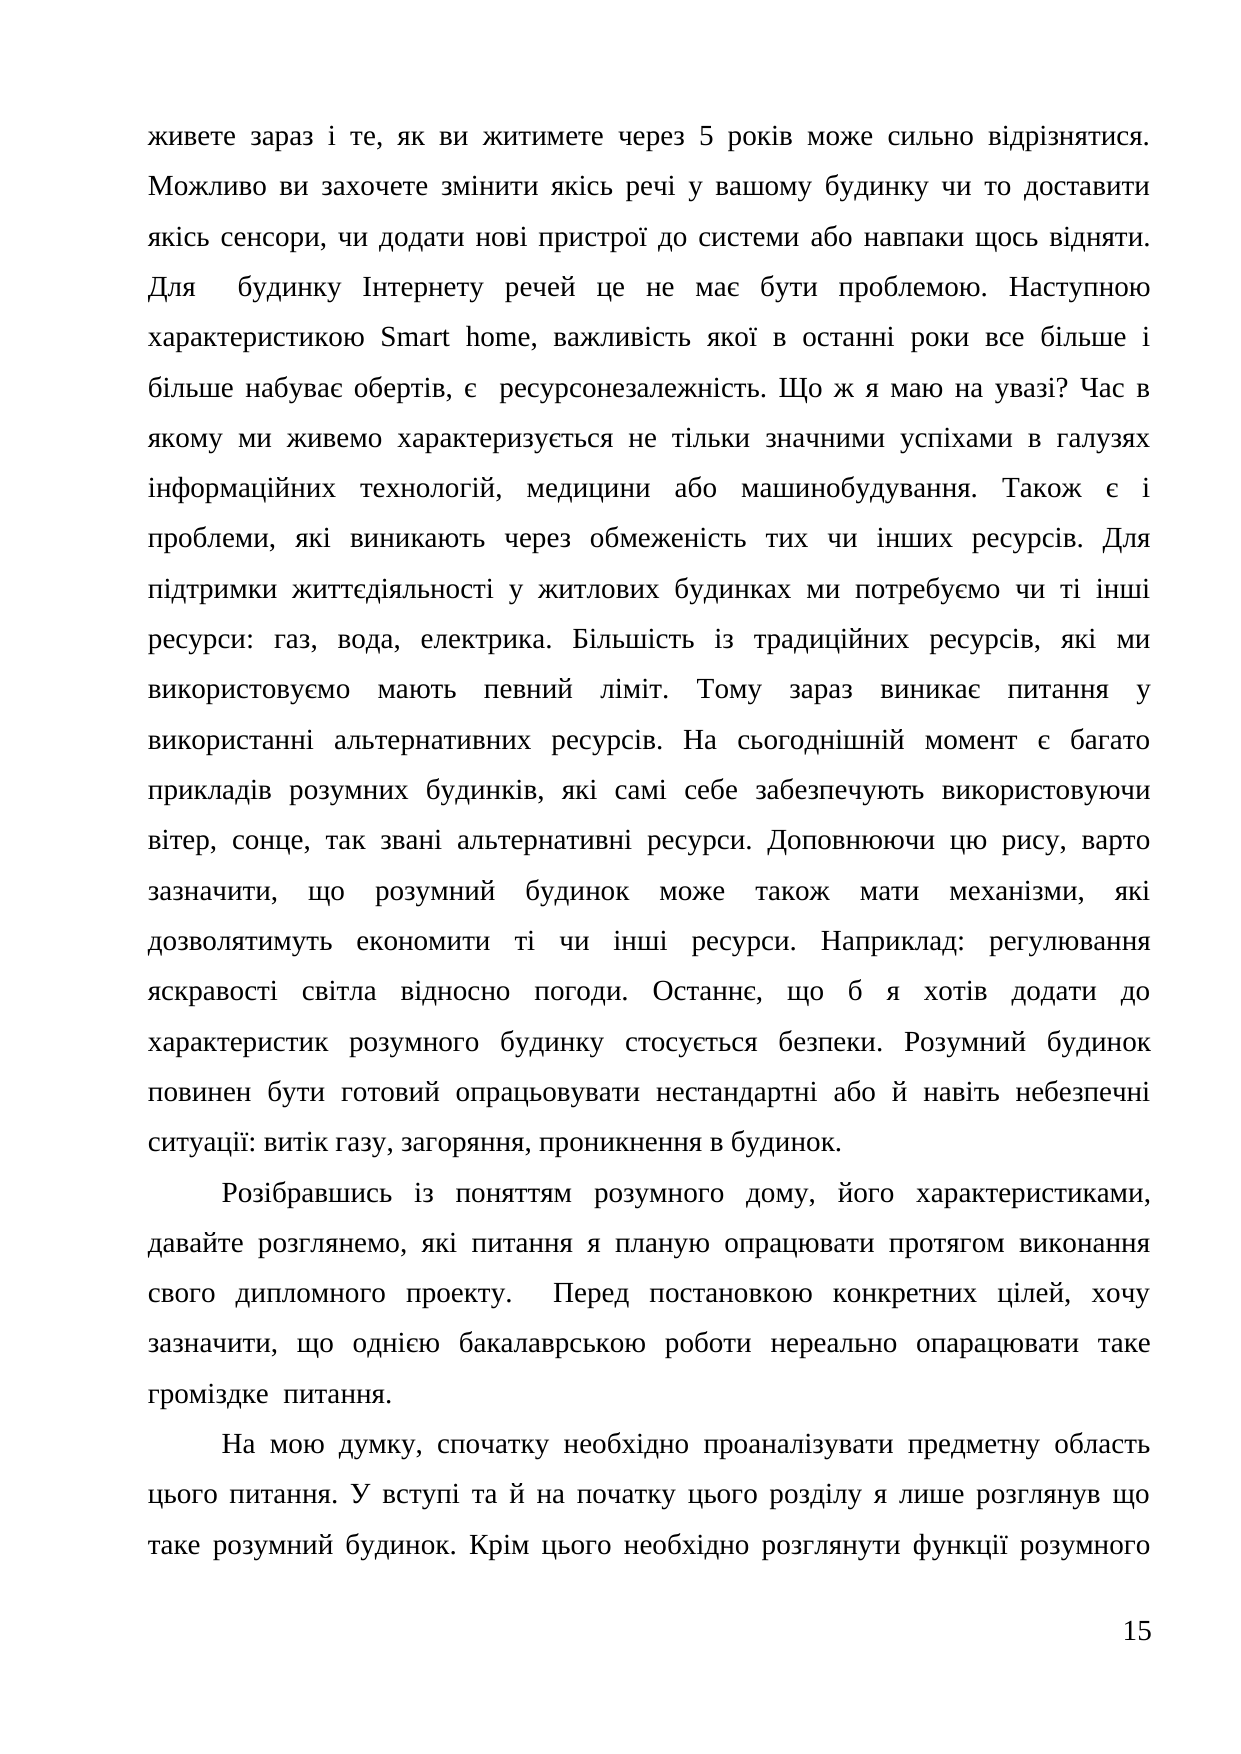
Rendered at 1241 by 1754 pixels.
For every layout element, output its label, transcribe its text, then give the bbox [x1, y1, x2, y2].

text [148, 1426, 1152, 1560]
text Розібравшись із поняттям розумного дому, його характеристиками, давайте розглянемо, які питання я планую опрацювати протягом виконання свого дипломного проекту. Перед постановкою конкретних цілей, хочу зазначити, що однією бакалаврською роботи нереально опарацювати таке громіздке питання. [148, 1175, 1152, 1409]
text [148, 118, 1152, 1158]
